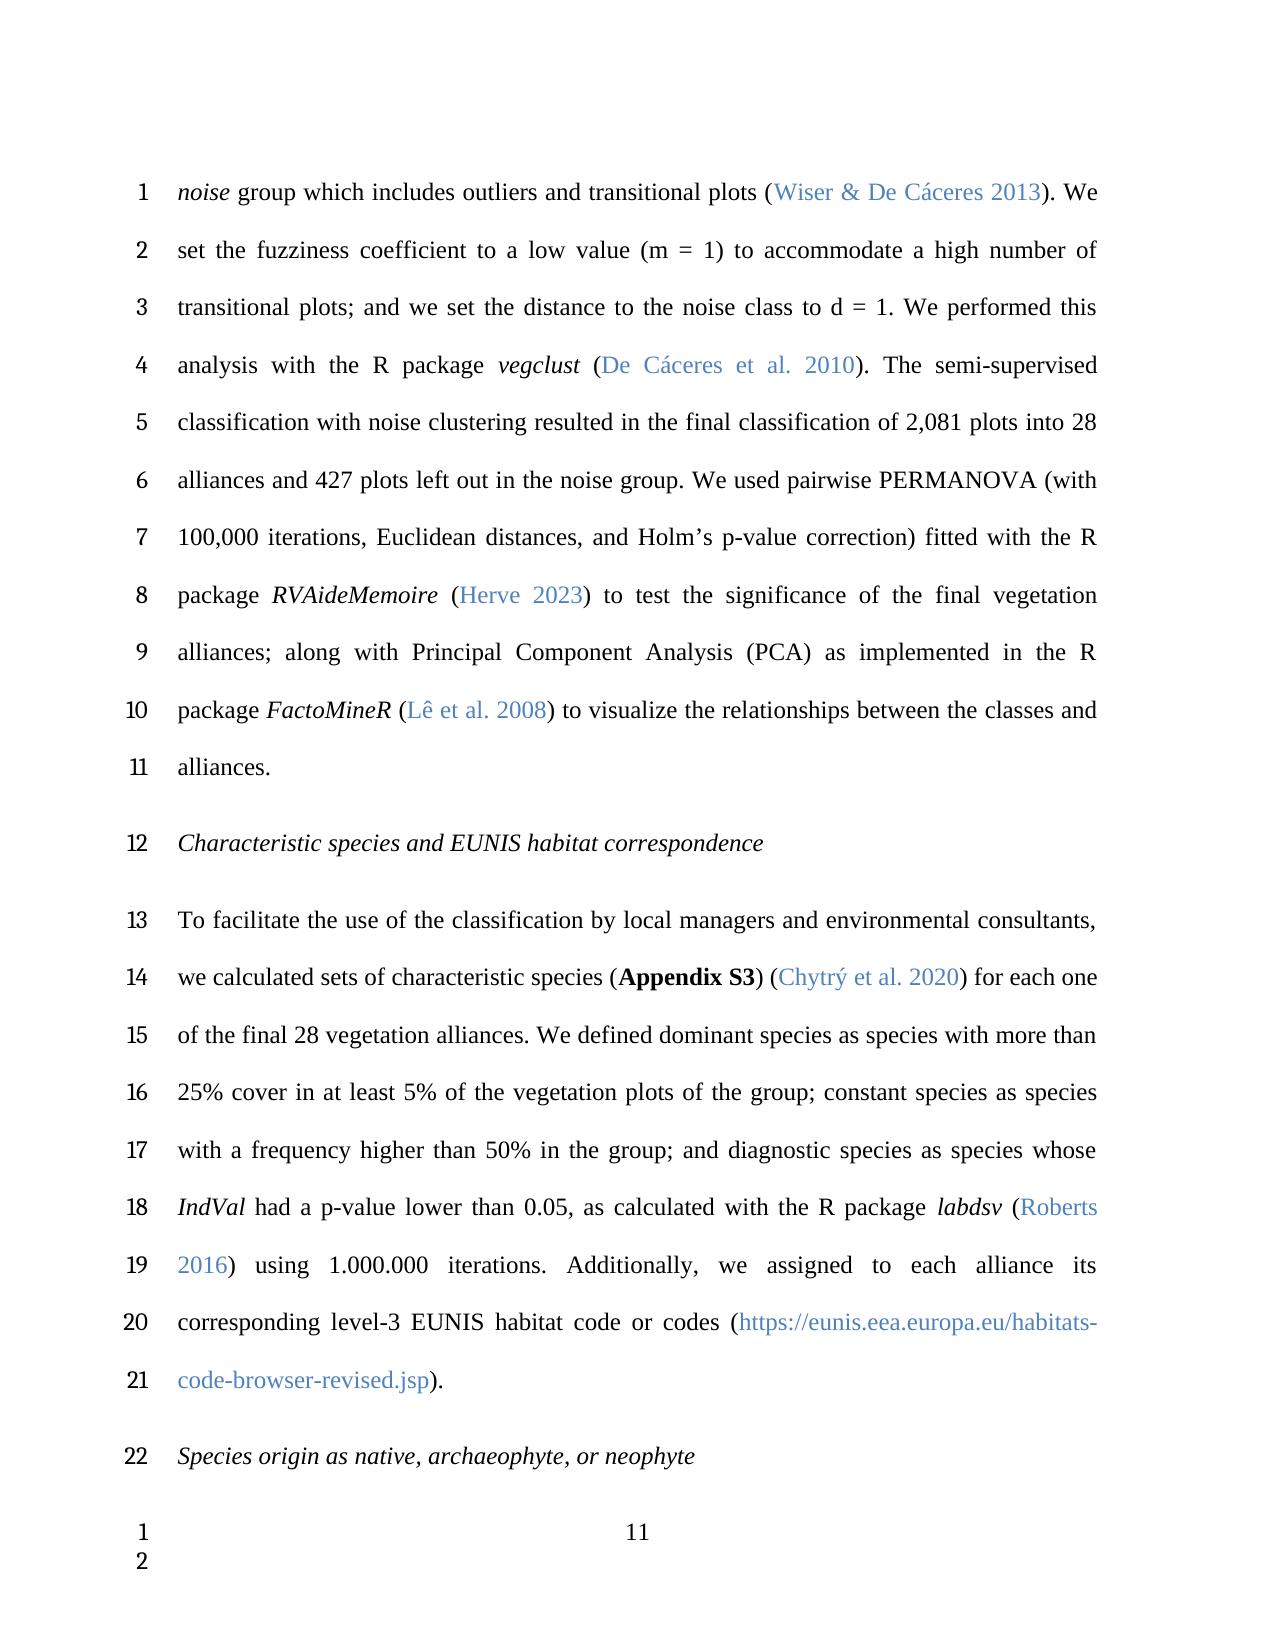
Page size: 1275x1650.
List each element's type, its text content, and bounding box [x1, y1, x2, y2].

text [177, 177, 1098, 781]
text To facilitate the use of the classification by local managers and environmental consultants, we calculated sets of characteristic species (Appendix S3) (Chytrý et al. 2020) for each one of the final 28 vegetation alliances. We defined dominant species as species with more than 25% cover in at least 5% of the vegetation plots of the group; constant species as species with a frequency higher than 50% in the group; and diagnostic species as species whose IndVal had a p-value lower than 0.05, as calculated with the R package labdsv (Roberts 2016) using 1.000.000 iterations. Additionally, we assigned to each alliance its corresponding level-3 EUNIS habitat code or codes (https://eunis.eea.europa.eu/habitats-code-browser-revised.jsp). [177, 905, 1098, 1393]
subtitle Characteristic species and EUNIS habitat correspondence [177, 828, 1098, 857]
subtitle Species origin as native, archaeophyte, or neophyte [177, 1441, 1098, 1470]
